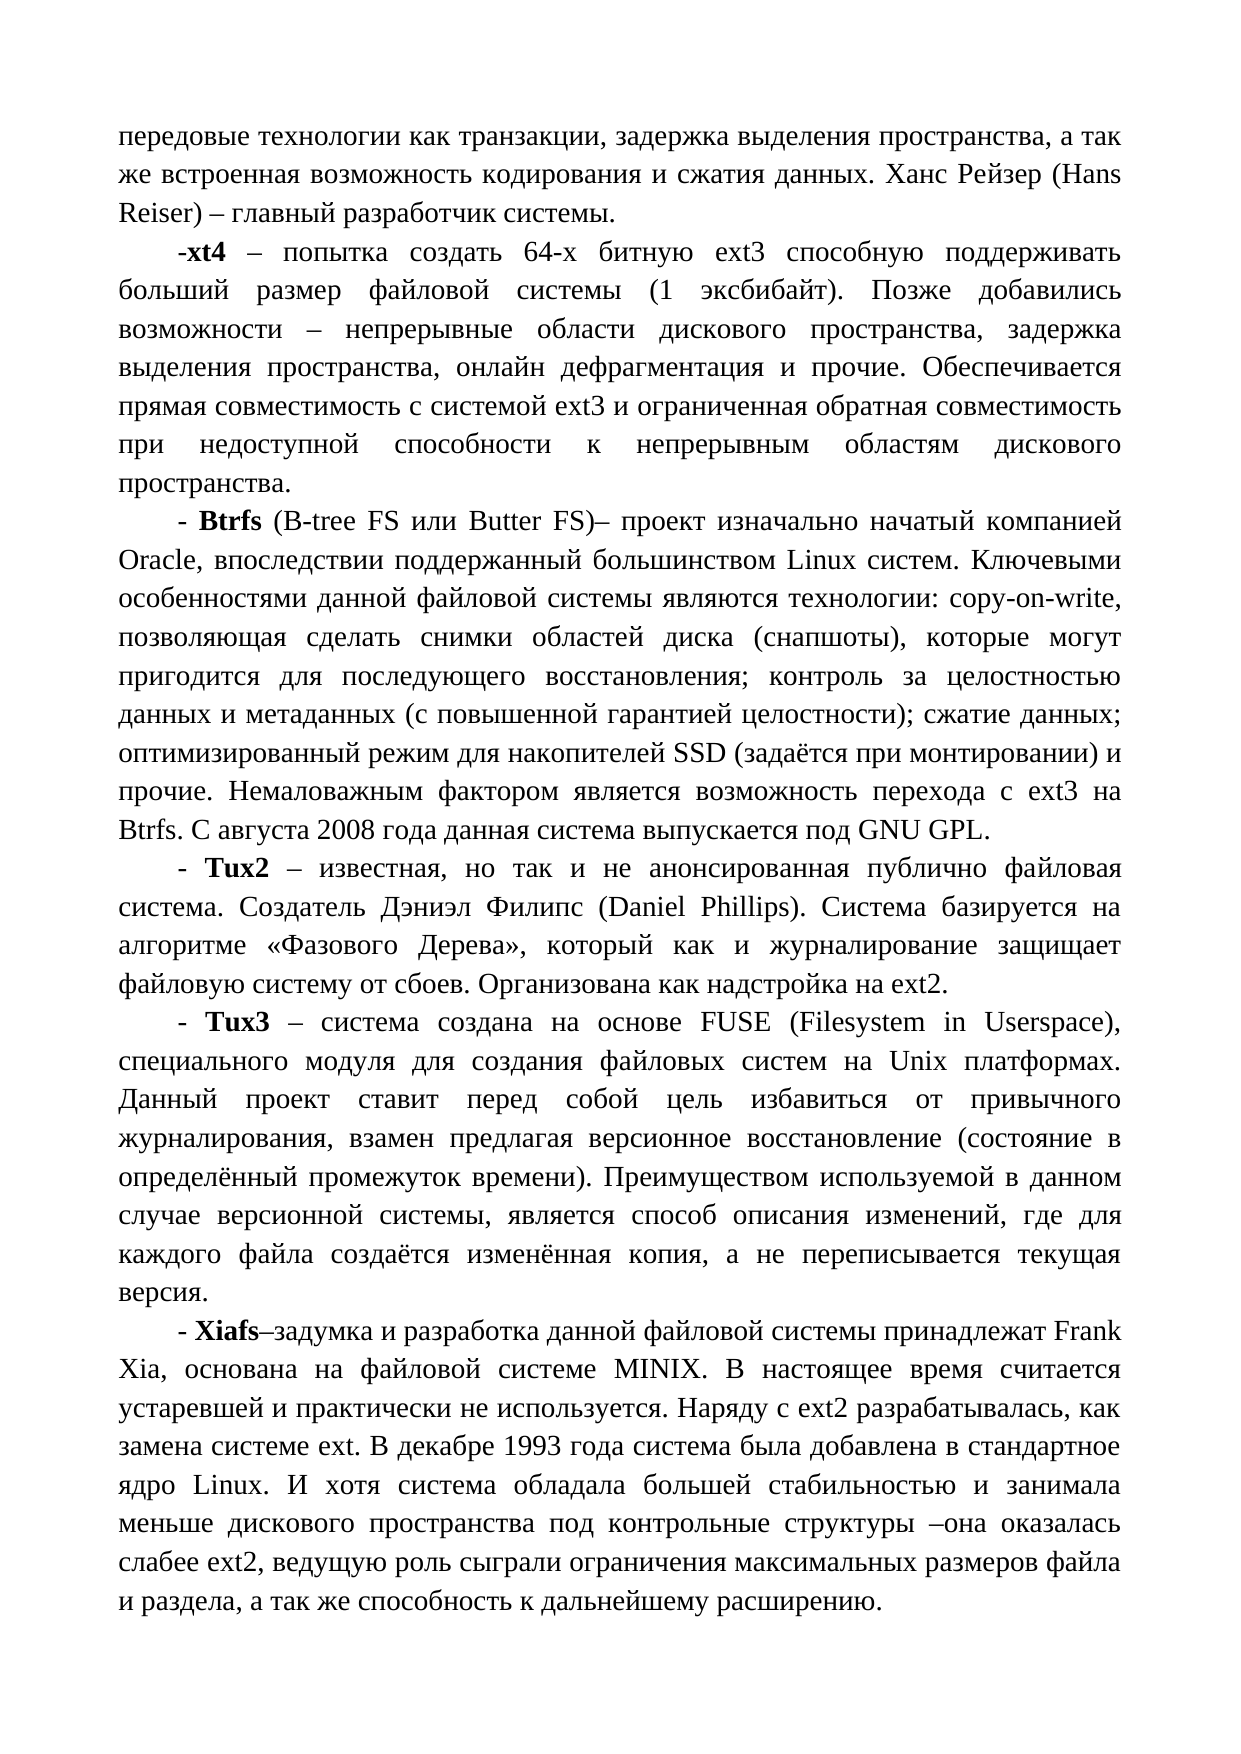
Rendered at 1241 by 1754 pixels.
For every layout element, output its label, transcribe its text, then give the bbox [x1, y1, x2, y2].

text - Btrfs (B-tree FS или Butter FS)– проект изначально начатый компанией Oracle, впоследствии поддержанный большинством Linux систем. Ключевыми особенностями данной файловой системы являются технологии: copy-on-write, позволяющая сделать снимки областей диска (снапшоты), которые могут пригодится для последующего восстановления; контроль за целостностью данных и метаданных (с повышенной гарантией целостности); сжатие данных; оптимизированный режим для накопителей SSD (задаётся при монтировании) и прочие. Немаловажным фактором является возможность перехода с ext3 на Btrfs. С августа 2008 года данная система выпускается под GNU GPL. [118, 503, 1122, 845]
text -xt4 – попытка создать 64-х битную ext3 способную поддерживать больший размер файловой системы (1 эксбибайт). Позже добавились возможности – непрерывные области дискового пространства, задержка выделения пространства, онлайн дефрагментация и прочие. Обеспечивается прямая совместимость с системой ext3 и ограниченная обратная совместимость при недоступной способности к непрерывным областям дискового пространства. [118, 234, 1122, 498]
text - Xiafs–задумка и разработка данной файловой системы принадлежат Frank Xia, основана на файловой системе MINIX. В настоящее время считается устаревшей и практически не используется. Наряду с ext2 разрабатывалась, как замена системе ext. В декабре 1993 года система была добавлена в стандартное ядро Linux. И хотя система обладала большей стабильностью и занимала меньше дискового пространства под контрольные структуры –она оказалась слабее ext2, ведущую роль сыграли ограничения максимальных размеров файла и раздела, а так же способность к дальнейшему расширению. [118, 1313, 1122, 1616]
text - Tux2 – известная, но так и не анонсированная публично файловая система. Создатель Дэниэл Филипс (Daniel Phillips). Cистема базируется на алгоритме «Фазового Дерева», который как и журналирование защищает файловую систему от сбоев. Организована как надстройка на ext2. [118, 850, 1122, 999]
text - Tux3 – cистема создана на основе FUSE (Filesystem in Userspace), специального модуля для создания файловых систем на Unix платформах. Данный проект ставит перед собой цель избавиться от привычного журналирования, взамен предлагая версионное восстановление (состояние в определённый промежуток времени). Преимуществом используемой в данном случае версионной системы, является способ описания изменений, где для каждого файла создаётся изменённая копия, а не переписывается текущая версия. [118, 1004, 1122, 1308]
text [118, 118, 1122, 229]
